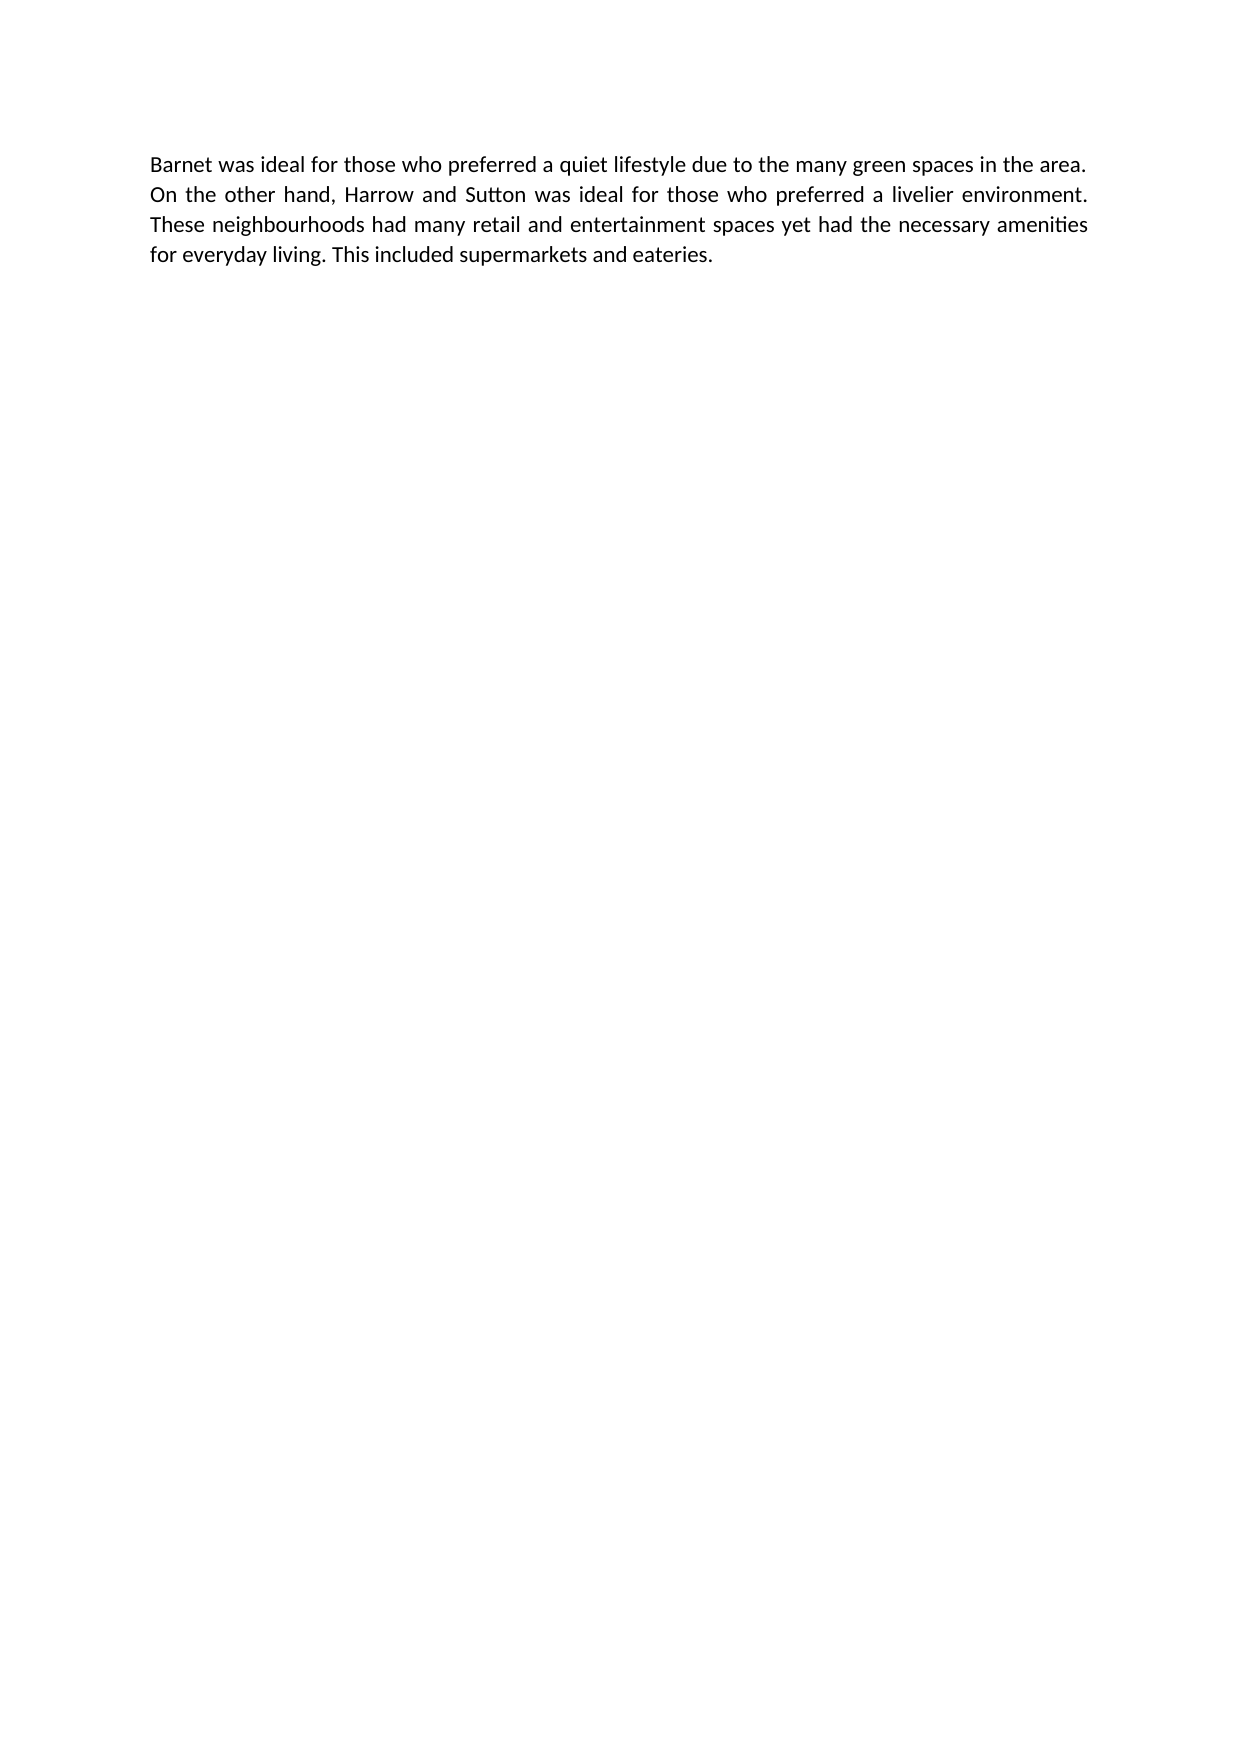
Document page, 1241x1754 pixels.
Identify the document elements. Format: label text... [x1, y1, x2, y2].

text Barnet was ideal for those who preferred a quiet lifestyle due to the many green spaces in the area. On the other hand, Harrow and Sutton was ideal for those who preferred a livelier environment. These neighbourhoods had many retail and entertainment spaces yet had the necessary amenities for everyday living. This included supermarkets and eateries. [150, 150, 1090, 269]
